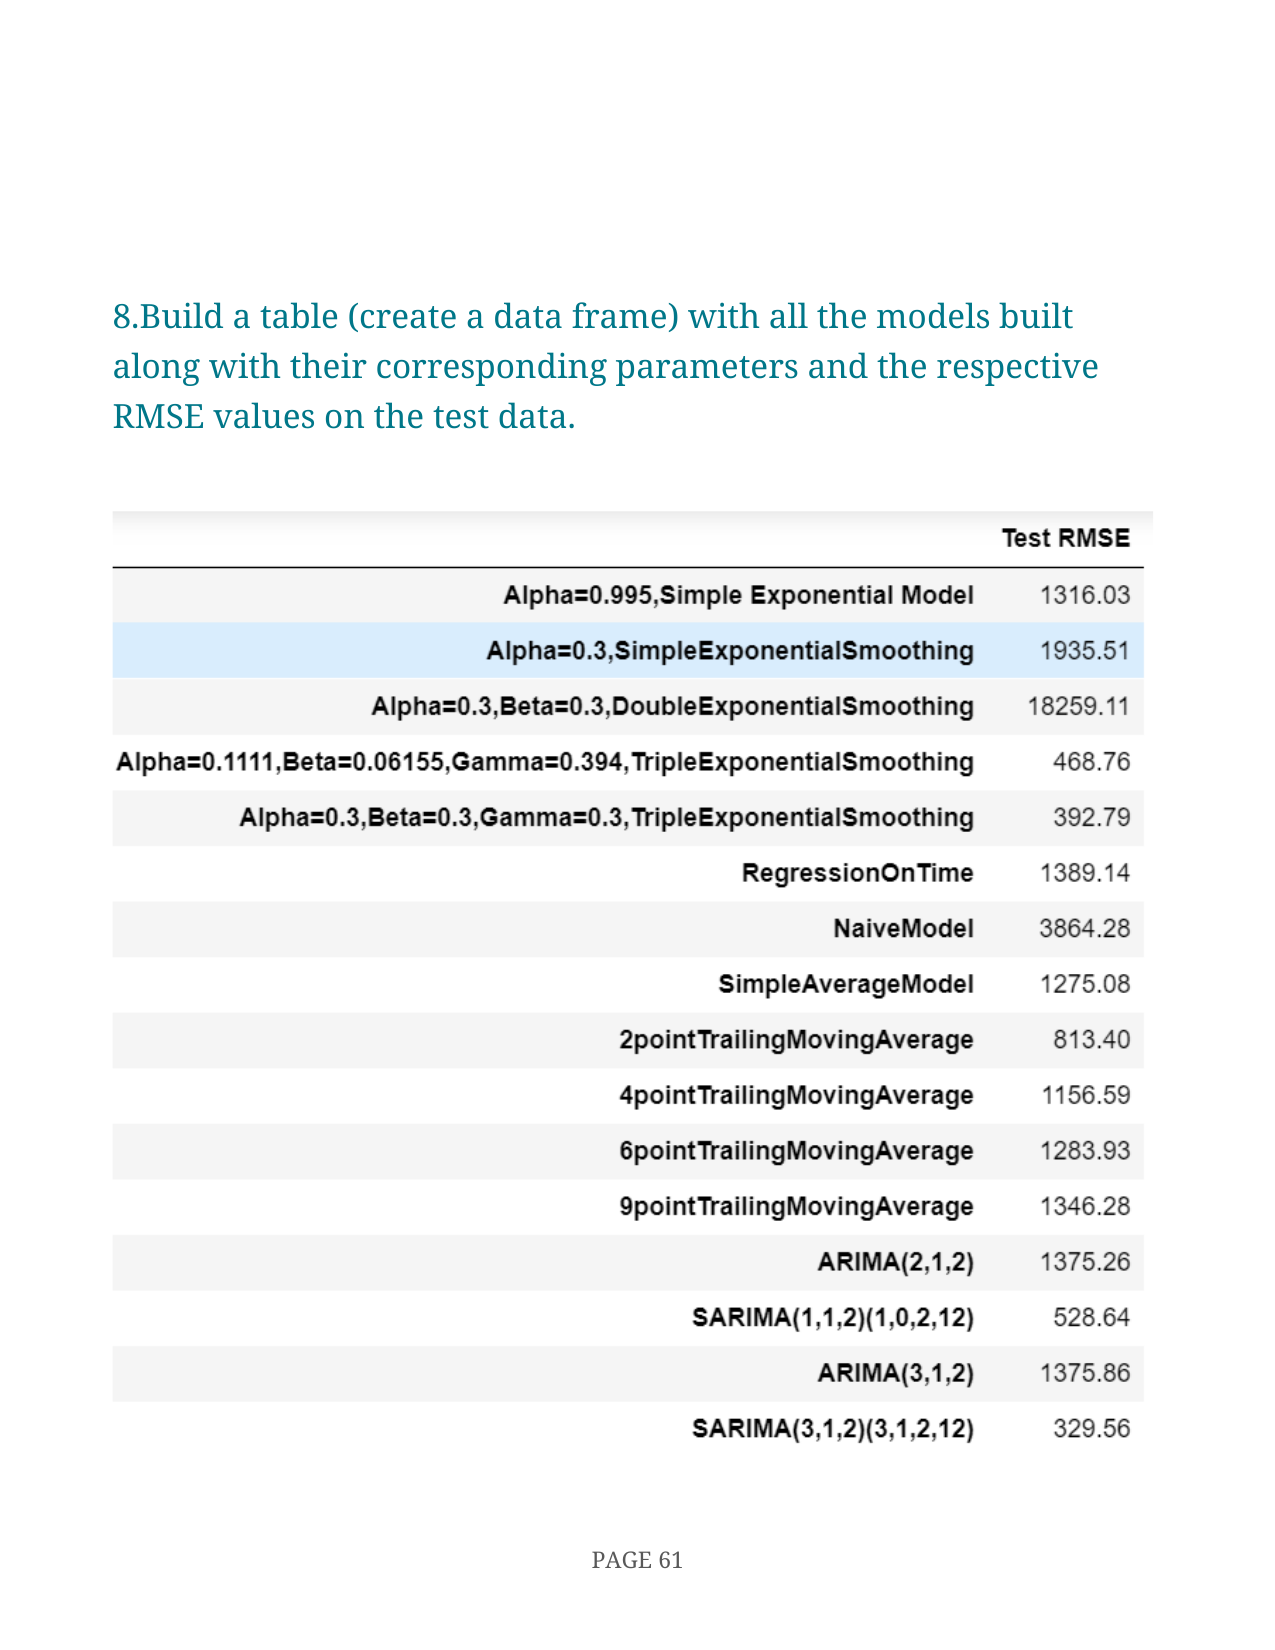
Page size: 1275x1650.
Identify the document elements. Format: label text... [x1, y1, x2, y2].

subtitle 8.Build a table (create a data frame) with all the models built along with their corresponding parameters and the respective RMSE values on the test data. [112, 293, 1162, 438]
picture [112, 510, 1154, 1456]
